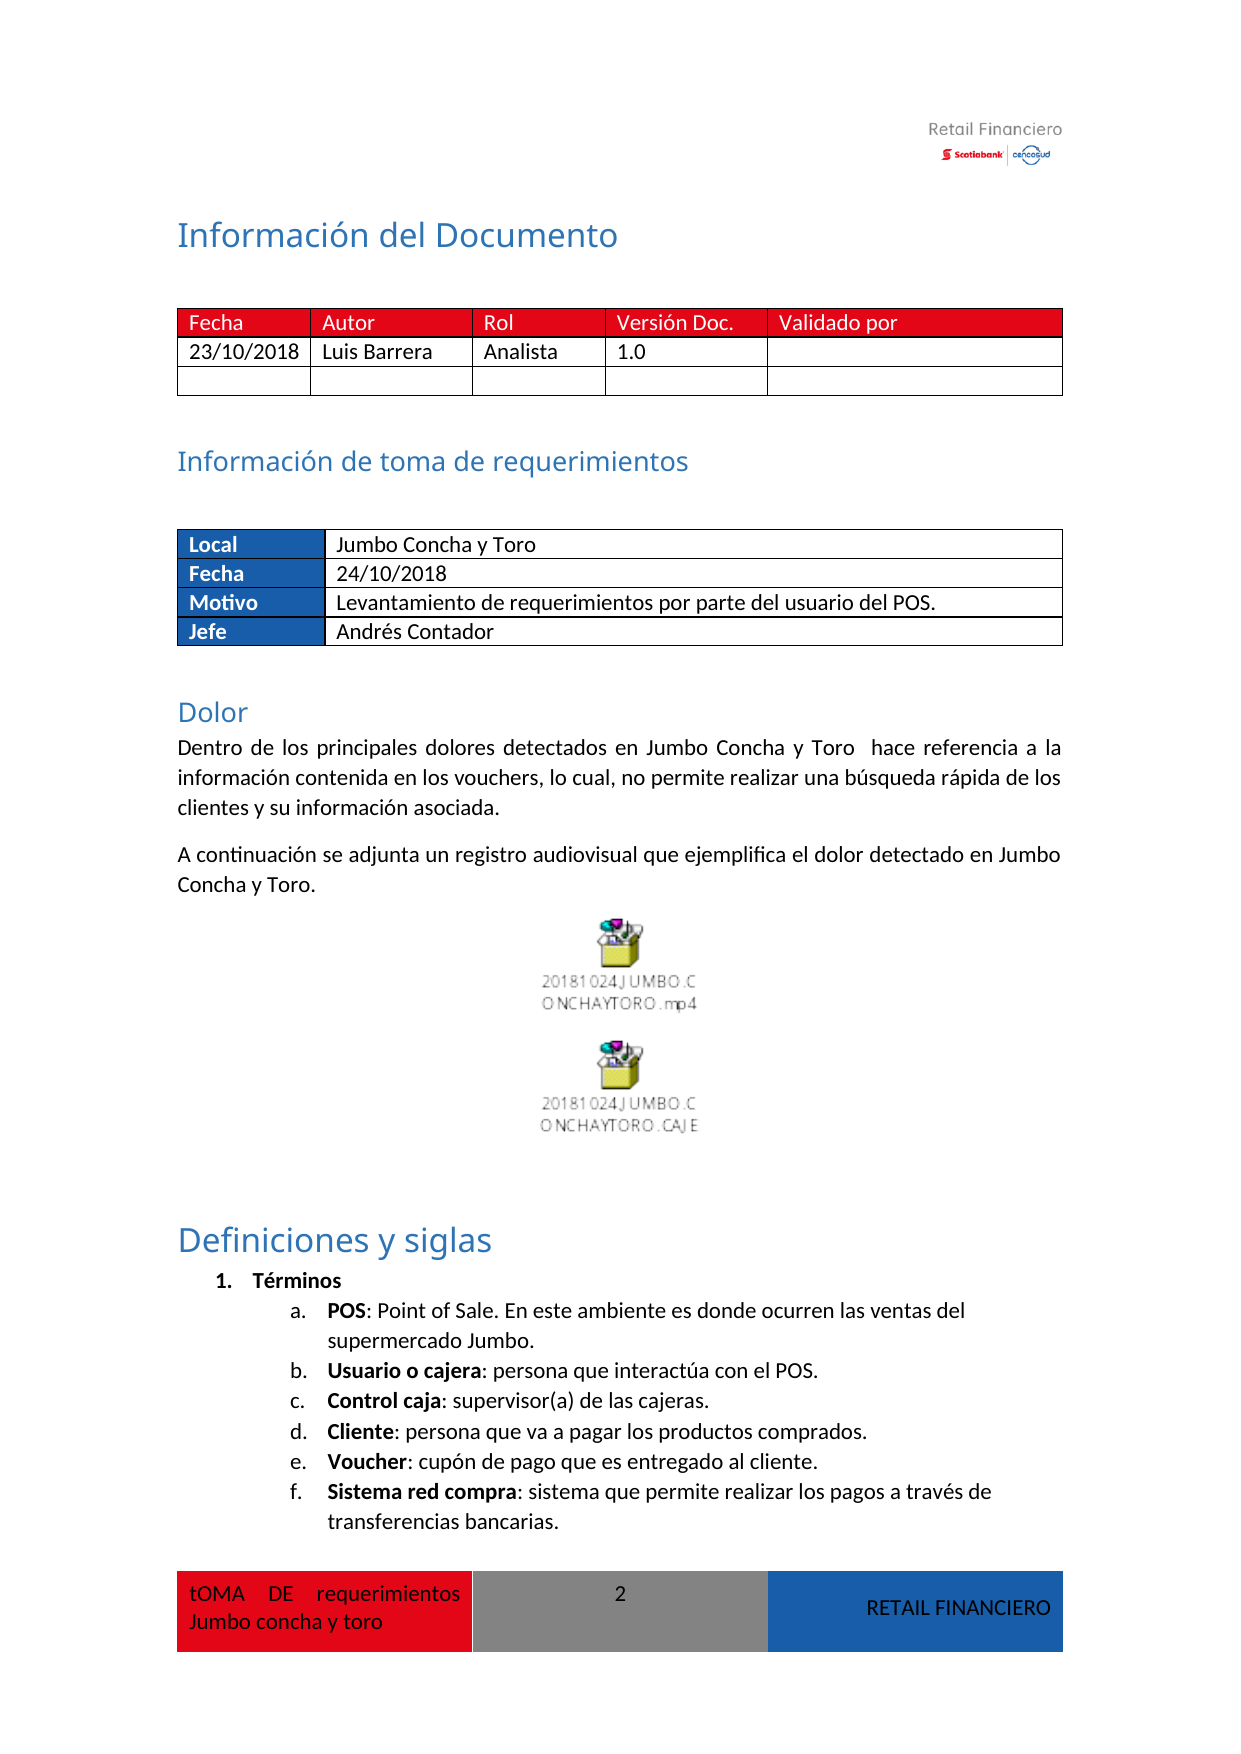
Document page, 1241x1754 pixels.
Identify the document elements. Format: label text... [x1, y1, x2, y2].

table_header Jumbo Concha y Toro [326, 530, 1062, 558]
table_cell 24/10/2018 [326, 559, 1062, 587]
table_cell Analista [473, 338, 605, 366]
subtitle Dolor [177, 693, 1063, 730]
table_cell [768, 338, 1062, 366]
subtitle Información de toma de requerimientos [177, 442, 1063, 479]
subtitle Información del Documento [177, 212, 1063, 257]
table_cell Jefe [178, 618, 324, 645]
list Voucher: cupón de pago que es entregado al cliente. [290, 1447, 1063, 1475]
table_cell [606, 367, 767, 394]
text Dentro de los principales dolores detectados en Jumbo Concha y Toro hace referencia a la información contenida en los vouchers, lo cual, no permite realizar una búsqueda rápida de los clientes y su información asociada. [177, 733, 1063, 822]
list Términos [215, 1266, 1063, 1294]
list Control caja: supervisor(a) de las cajeras. [290, 1387, 1063, 1415]
table_cell [178, 367, 310, 394]
list Usuario o cajera: persona que interactúa con el POS. [290, 1356, 1063, 1384]
table_header Fecha [178, 309, 310, 336]
table_header Rol [473, 309, 605, 336]
table_cell Levantamiento de requerimientos por parte del usuario del POS. [326, 588, 1062, 616]
table_cell 23/10/2018 [178, 338, 310, 366]
table_header Local [178, 530, 324, 558]
table_cell 1.0 [606, 338, 767, 366]
table_cell [768, 367, 1062, 394]
table_cell Luis Barrera [311, 338, 472, 366]
table_cell [311, 367, 472, 394]
table_header Versión Doc. [606, 309, 767, 336]
list POS: Point of Sale. En este ambiente es donde ocurren las ventas del supermercado Jumbo. [290, 1296, 1063, 1354]
picture [925, 73, 1064, 212]
table_cell Motivo [178, 588, 324, 616]
table_header Autor [311, 309, 472, 336]
text A continuación se adjunta un registro audiovisual que ejemplifica el dolor detectado en Jumbo Concha y Toro. [177, 840, 1063, 899]
list Sistema red compra: sistema que permite realizar los pagos a través de transferencias bancarias. [290, 1477, 1063, 1536]
subtitle Definiciones y siglas [177, 1217, 1063, 1262]
table_header Validado por [768, 309, 1062, 336]
table_cell Fecha [178, 559, 324, 587]
table_cell [473, 367, 605, 394]
table_cell Andrés Contador [326, 618, 1062, 645]
list Cliente: persona que va a pagar los productos comprados. [290, 1417, 1063, 1445]
